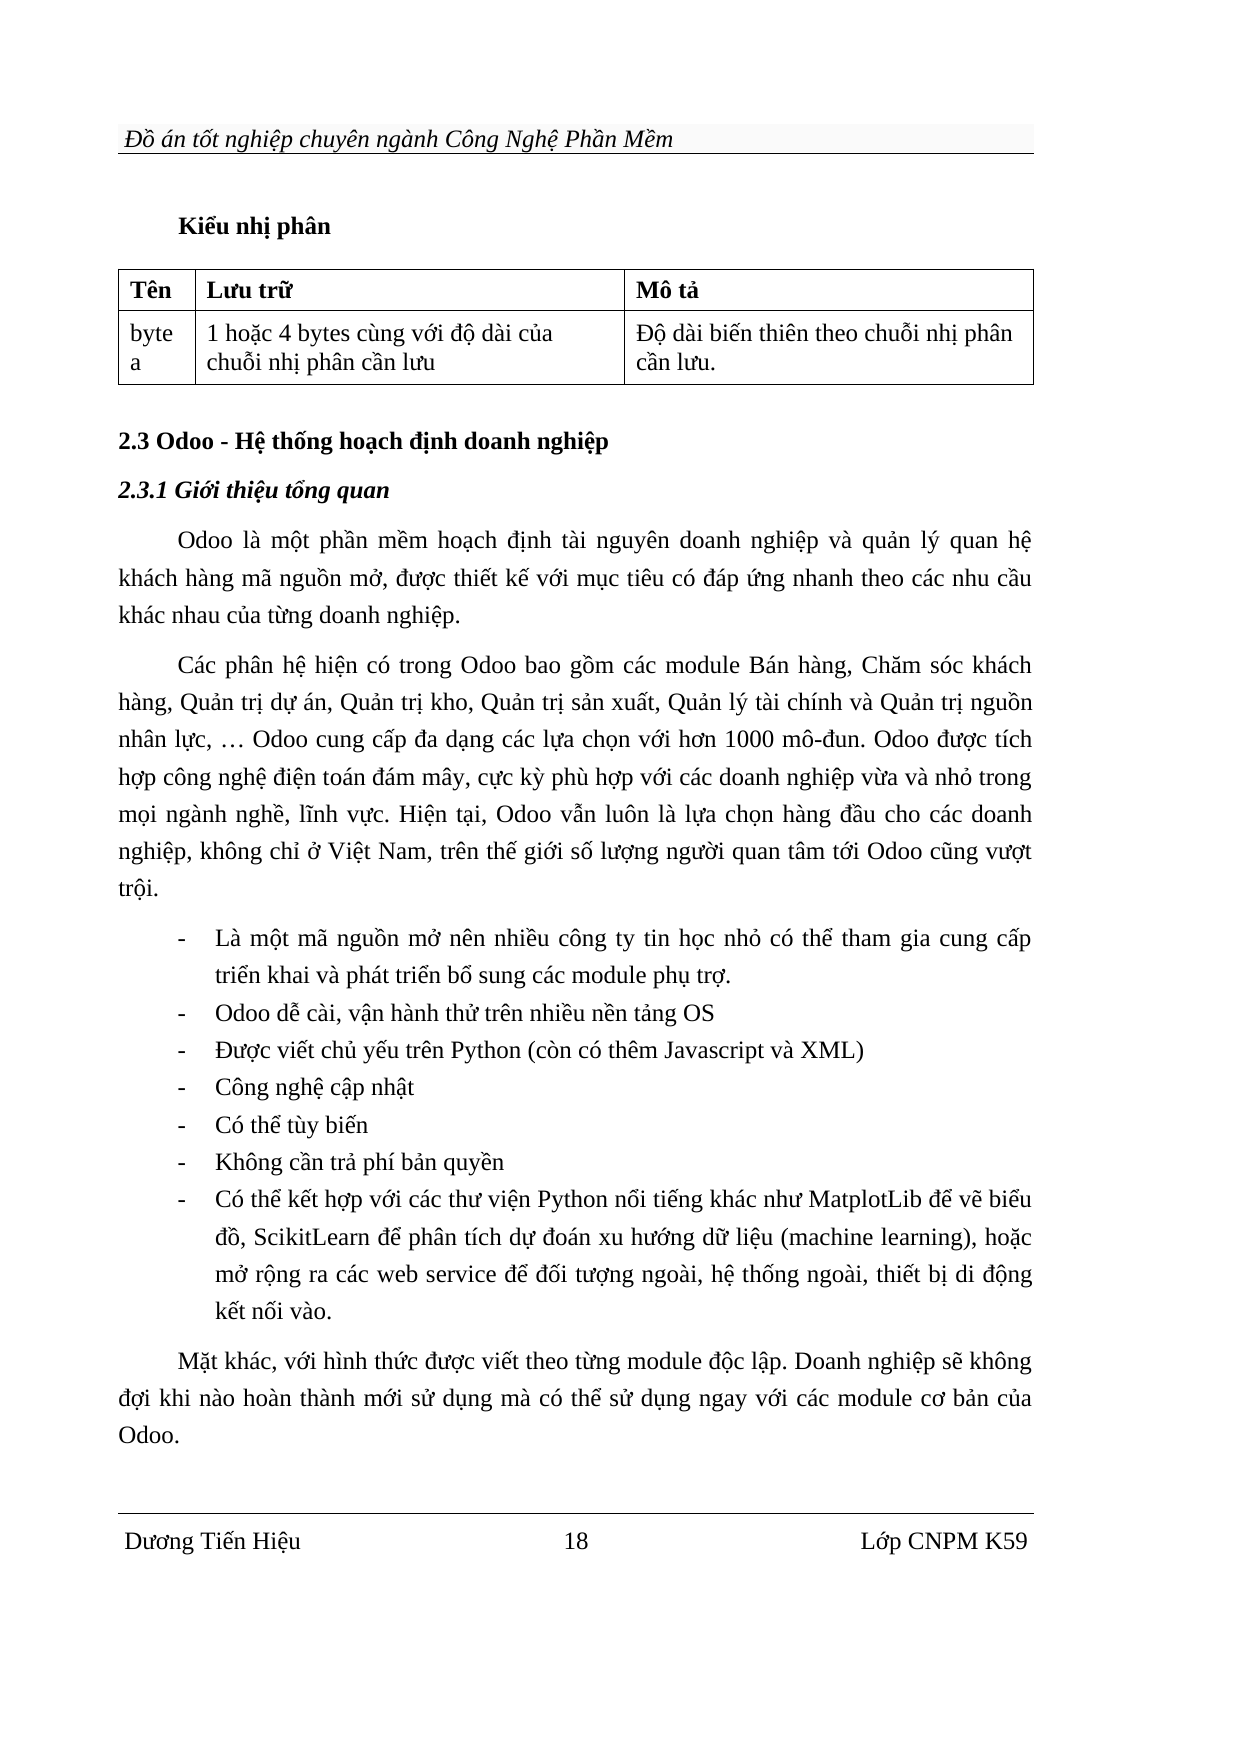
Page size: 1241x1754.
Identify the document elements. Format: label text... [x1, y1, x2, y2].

table_cell 1 hoặc 4 bytes cùng với độ dài của chuỗi nhị phân cần lưu [196, 311, 624, 383]
list Có thể tùy biến [177, 1110, 1033, 1138]
table_header Lưu trữ [196, 270, 624, 309]
list Công nghệ cập nhật [177, 1072, 1033, 1101]
text Odoo là một phần mềm hoạch định tài nguyên doanh nghiệp và quản lý quan hệ khách hàng mã nguồn mở, được thiết kế với mục tiêu có đáp ứng nhanh theo các nhu cầu khác nhau của từng doanh nghiệp. [118, 525, 1033, 629]
text Mặt khác, với hình thức được viết theo từng module độc lập. Doanh nghiệp sẽ không đợi khi nào hoàn thành mới sử dụng mà có thể sử dụng ngay với các module cơ bản của Odoo. [118, 1346, 1033, 1449]
table_header Tên [119, 270, 195, 309]
text Kiểu nhị phân [118, 211, 1033, 240]
list Là một mã nguồn mở nên nhiều công ty tin học nhỏ có thể tham gia cung cấp triển khai và phát triển bổ sung các module phụ trợ. [177, 923, 1033, 989]
list Không cần trả phí bản quyền [177, 1147, 1033, 1176]
list Có thể kết hợp với các thư viện Python nổi tiếng khác như MatplotLib để vẽ biểu đồ, ScikitLearn để phân tích dự đoán xu hướng dữ liệu (machine learning), hoặc mở rộng ra các web service để đối tượng ngoài, hệ thống ngoài, thiết bị di động kết nối vào. [177, 1184, 1033, 1325]
table_cell Độ dài biến thiên theo chuỗi nhị phân cần lưu. [625, 311, 1033, 383]
text Các phân hệ hiện có trong Odoo bao gồm các module Bán hàng, Chăm sóc khách hàng, Quản trị dự án, Quản trị kho, Quản trị sản xuất, Quản lý tài chính và Quản trị nguồn nhân lực, … Odoo cung cấp đa dạng các lựa chọn với hơn 1000 mô-đun. Odoo được tích hợp công nghệ điện toán đám mây, cực kỳ phù hợp với các doanh nghiệp vừa và nhỏ trong mọi ngành nghề, lĩnh vực. Hiện tại, Odoo vẫn luôn là lựa chọn hàng đầu cho các doanh nghiệp, không chỉ ở Việt Nam, trên thế giới số lượng người quan tâm tới Odoo cũng vượt trội. [118, 650, 1033, 902]
list Được viết chủ yếu trên Python (còn có thêm Javascript và XML) [177, 1035, 1033, 1064]
table_cell bytea [119, 311, 195, 383]
subtitle Giới thiệu tổng quan [118, 476, 1033, 504]
table_header Mô tả [625, 270, 1033, 309]
subtitle Odoo - Hệ thống hoạch định doanh nghiệp [118, 426, 1033, 454]
list Odoo dễ cài, vận hành thử trên nhiều nền tảng OS [177, 998, 1033, 1027]
